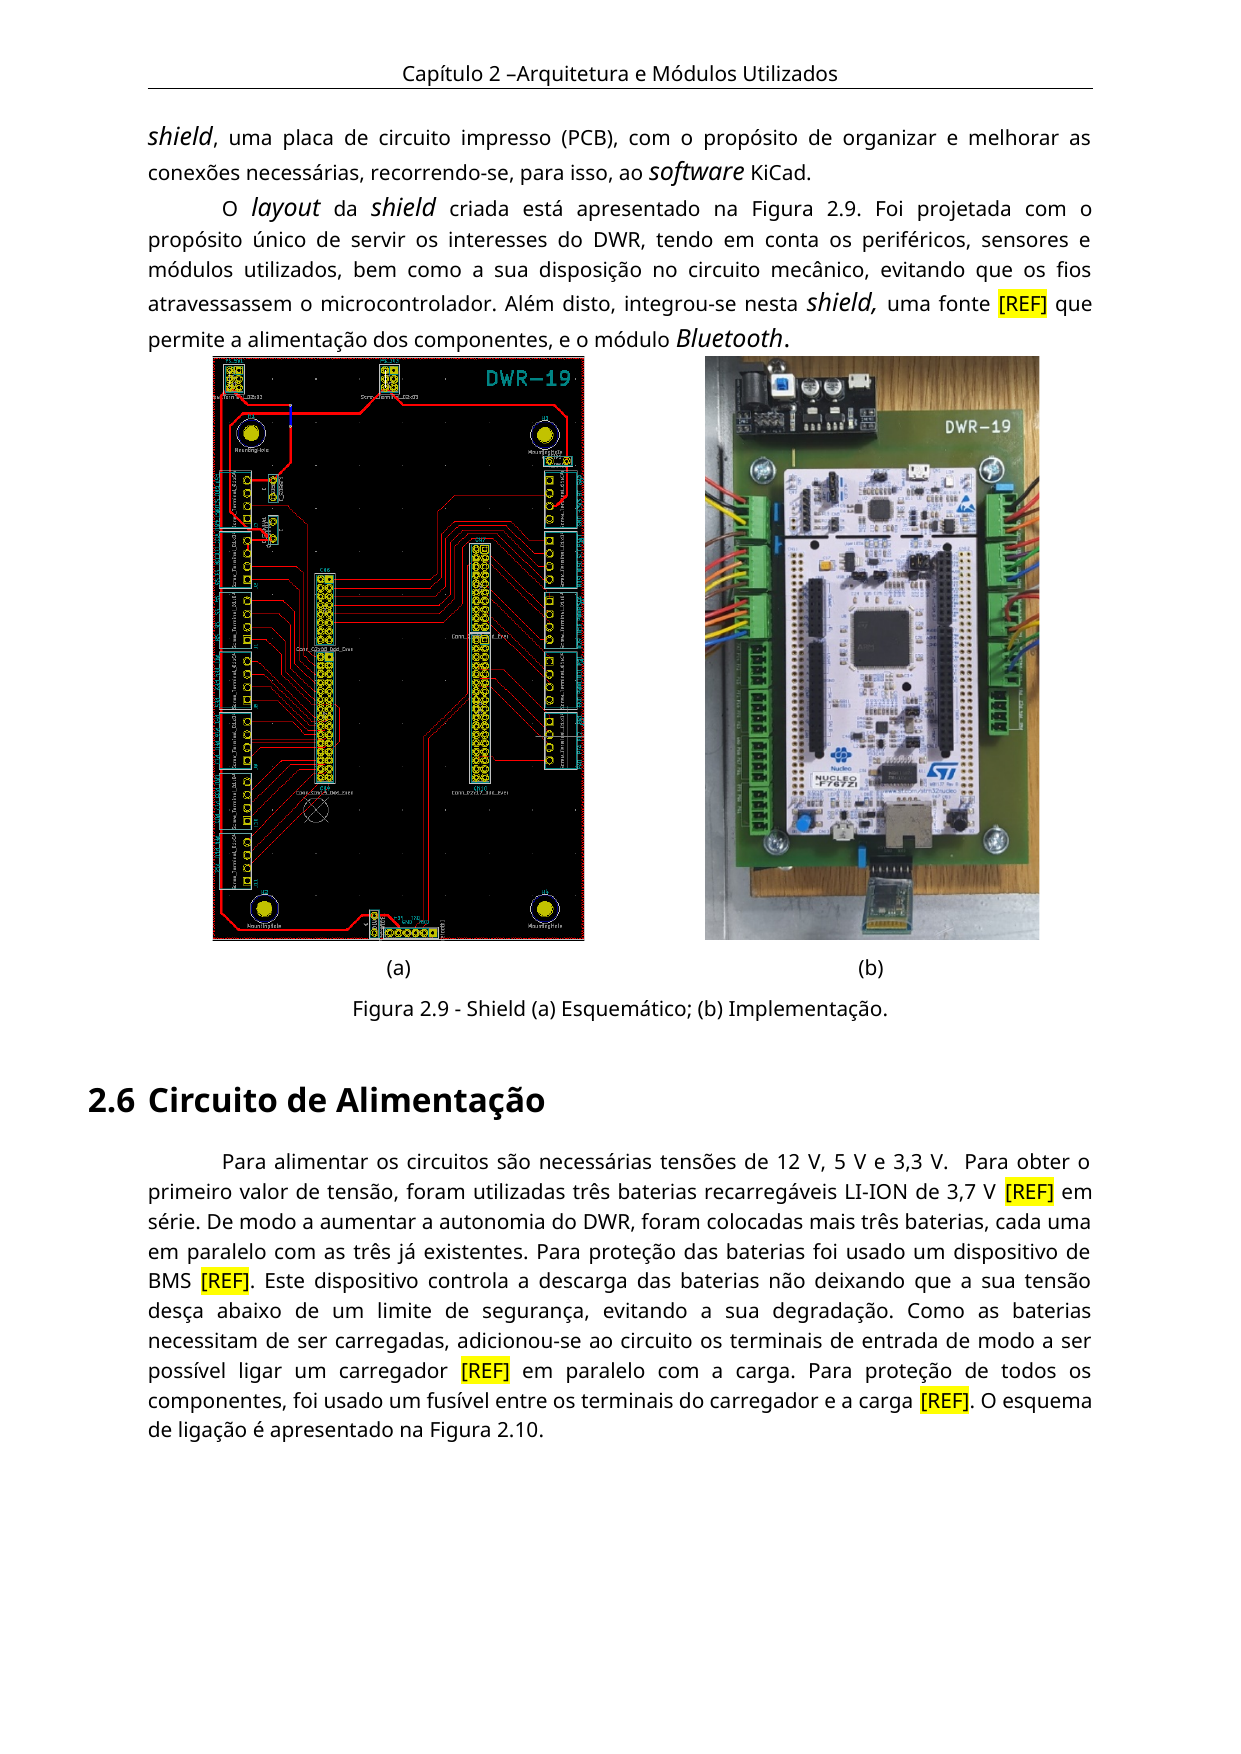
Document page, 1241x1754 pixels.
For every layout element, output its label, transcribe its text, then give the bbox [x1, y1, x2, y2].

table_header [649, 356, 1092, 953]
picture [212, 356, 585, 941]
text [148, 118, 1092, 188]
table_header [148, 356, 649, 953]
table_cell (b) [649, 954, 1092, 994]
picture [705, 356, 1040, 940]
subtitle Circuito de Alimentação [88, 1077, 1092, 1122]
table_cell (a) [148, 954, 649, 994]
